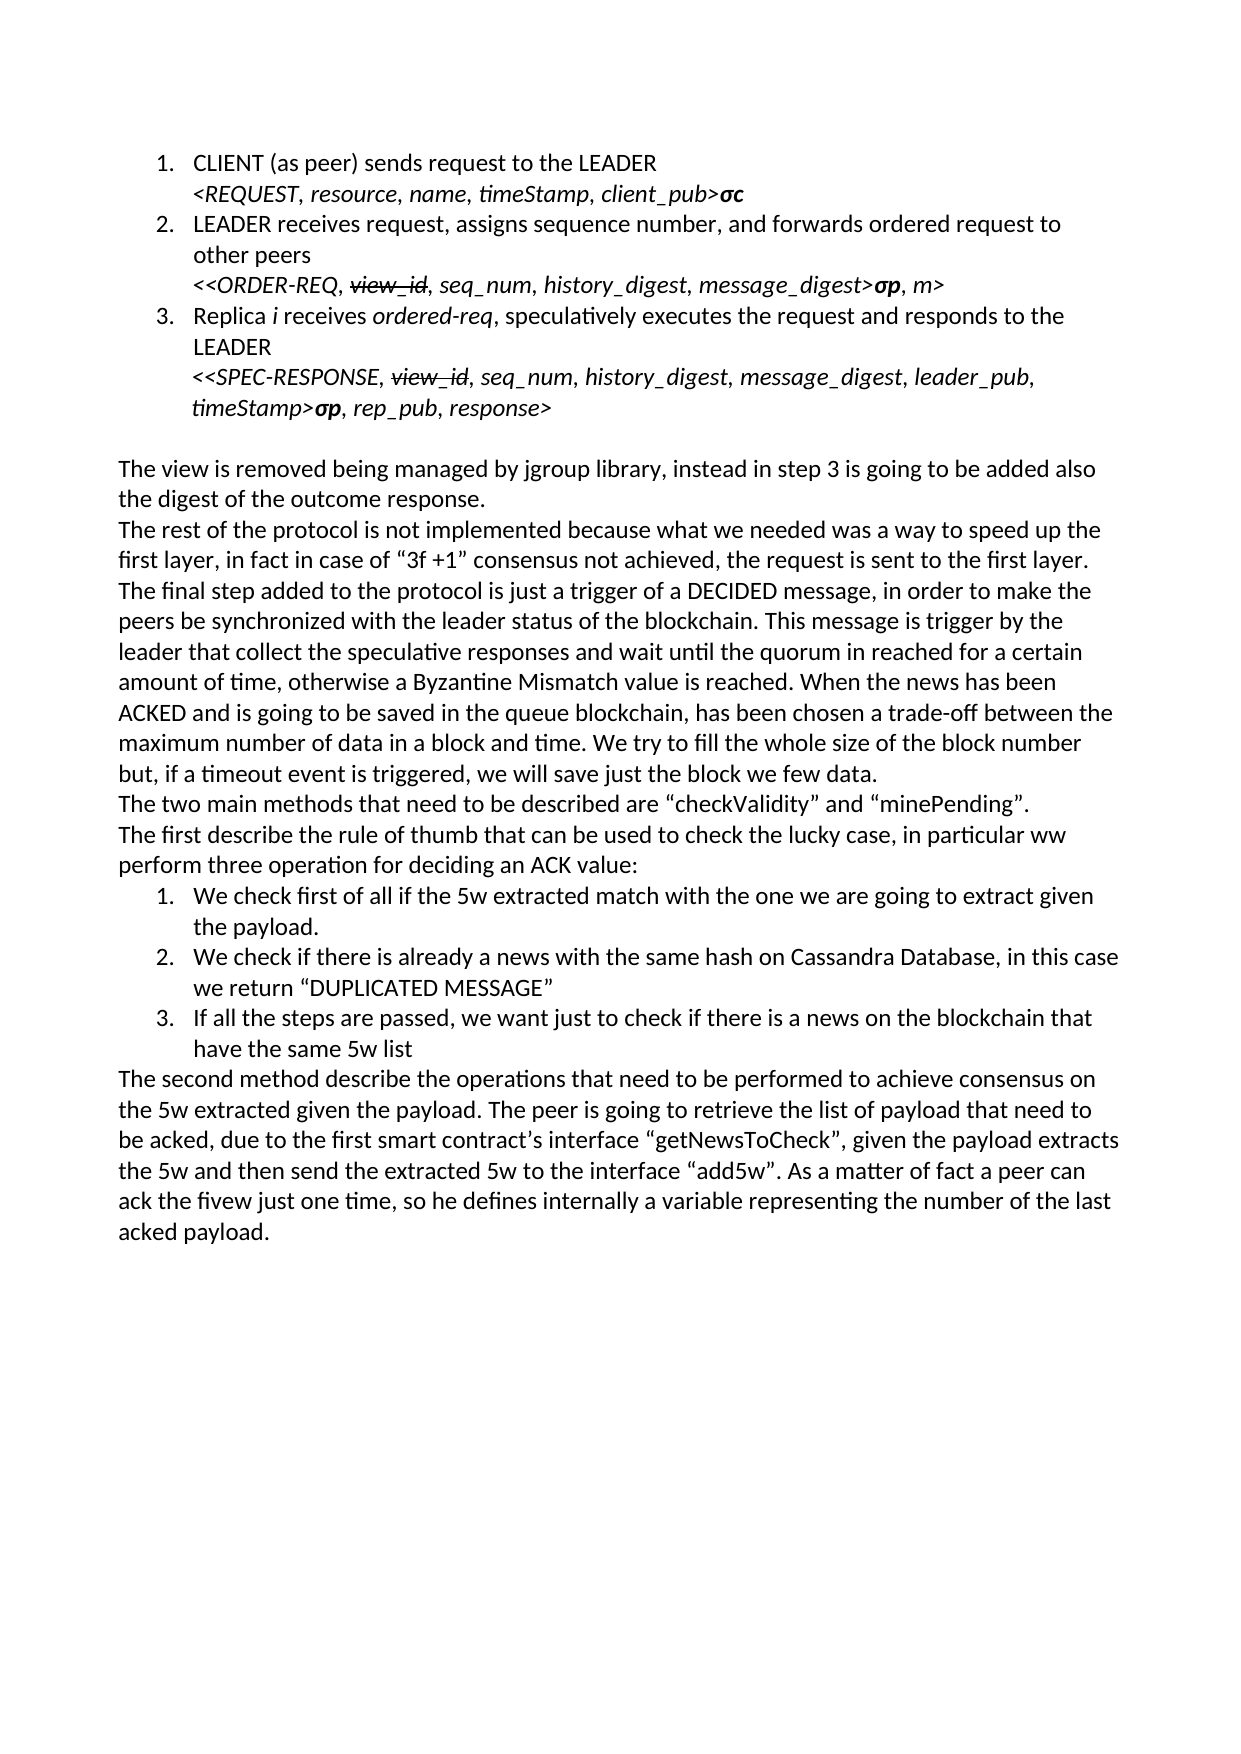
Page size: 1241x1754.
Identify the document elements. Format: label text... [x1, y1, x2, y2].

list Replica i receives ordered-req, speculatively executes the request and responds to the LEADER [156, 300, 1122, 361]
list We check if there is already a news with the same hash on Cassandra Database, in this case we return “DUPLICATED MESSAGE” [156, 941, 1122, 1002]
text <<SPEC-RESPONSE, view_id, seq_num, history_digest, message_digest, leader_pub, timeStamp>σp, rep_pub, response> [191, 361, 1122, 422]
text The view is removed being managed by jgroup library, instead in step 3 is going to be added also the digest of the outcome response. [118, 453, 1122, 514]
list LEADER receives request, assigns sequence number, and forwards ordered request to other peers [156, 209, 1122, 270]
text The first describe the rule of thumb that can be used to check the lucky case, in particular ww perform three operation for deciding an ACK value: [118, 819, 1122, 880]
text <<ORDER-REQ, view_id, seq_num, history_digest, message_digest>σp, m> [118, 270, 1122, 300]
list We check first of all if the 5w extracted match with the one we are going to extract given the payload. [156, 880, 1122, 941]
text The two main methods that need to be described are “checkValidity” and “minePending”. [118, 788, 1122, 819]
text The rest of the protocol is not implemented because what we needed was a way to speed up the first layer, in fact in case of “3f +1” consensus not achieved, the request is sent to the first layer. The final step added to the protocol is just a trigger of a DECIDED message, in order to make the peers be synchronized with the leader status of the blockchain. This message is trigger by the leader that collect the speculative responses and wait until the quorum in reached for a certain amount of time, otherwise a Byzantine Mismatch value is reached. When the news has been ACKED and is going to be saved in the queue blockchain, has been chosen a trade-off between the maximum number of data in a block and time. We try to fill the whole size of the block number but, if a timeout event is triggered, we will save just the block we few data. [118, 514, 1122, 788]
text The second method describe the operations that need to be performed to achieve consensus on the 5w extracted given the payload. The peer is going to retrieve the list of payload that need to be acked, due to the first smart contract’s interface “getNewsToCheck”, given the payload extracts the 5w and then send the extracted 5w to the interface “add5w”. As a matter of fact a peer can ack the fivew just one time, so he defines internally a variable representing the number of the last acked payload. [118, 1063, 1122, 1246]
list CLIENT (as peer) sends request to the LEADER [156, 148, 1122, 178]
text <REQUEST, resource, name, timeStamp, client_pub>σc [118, 178, 1122, 209]
list If all the steps are passed, we want just to check if there is a news on the blockchain that have the same 5w list [156, 1002, 1122, 1063]
